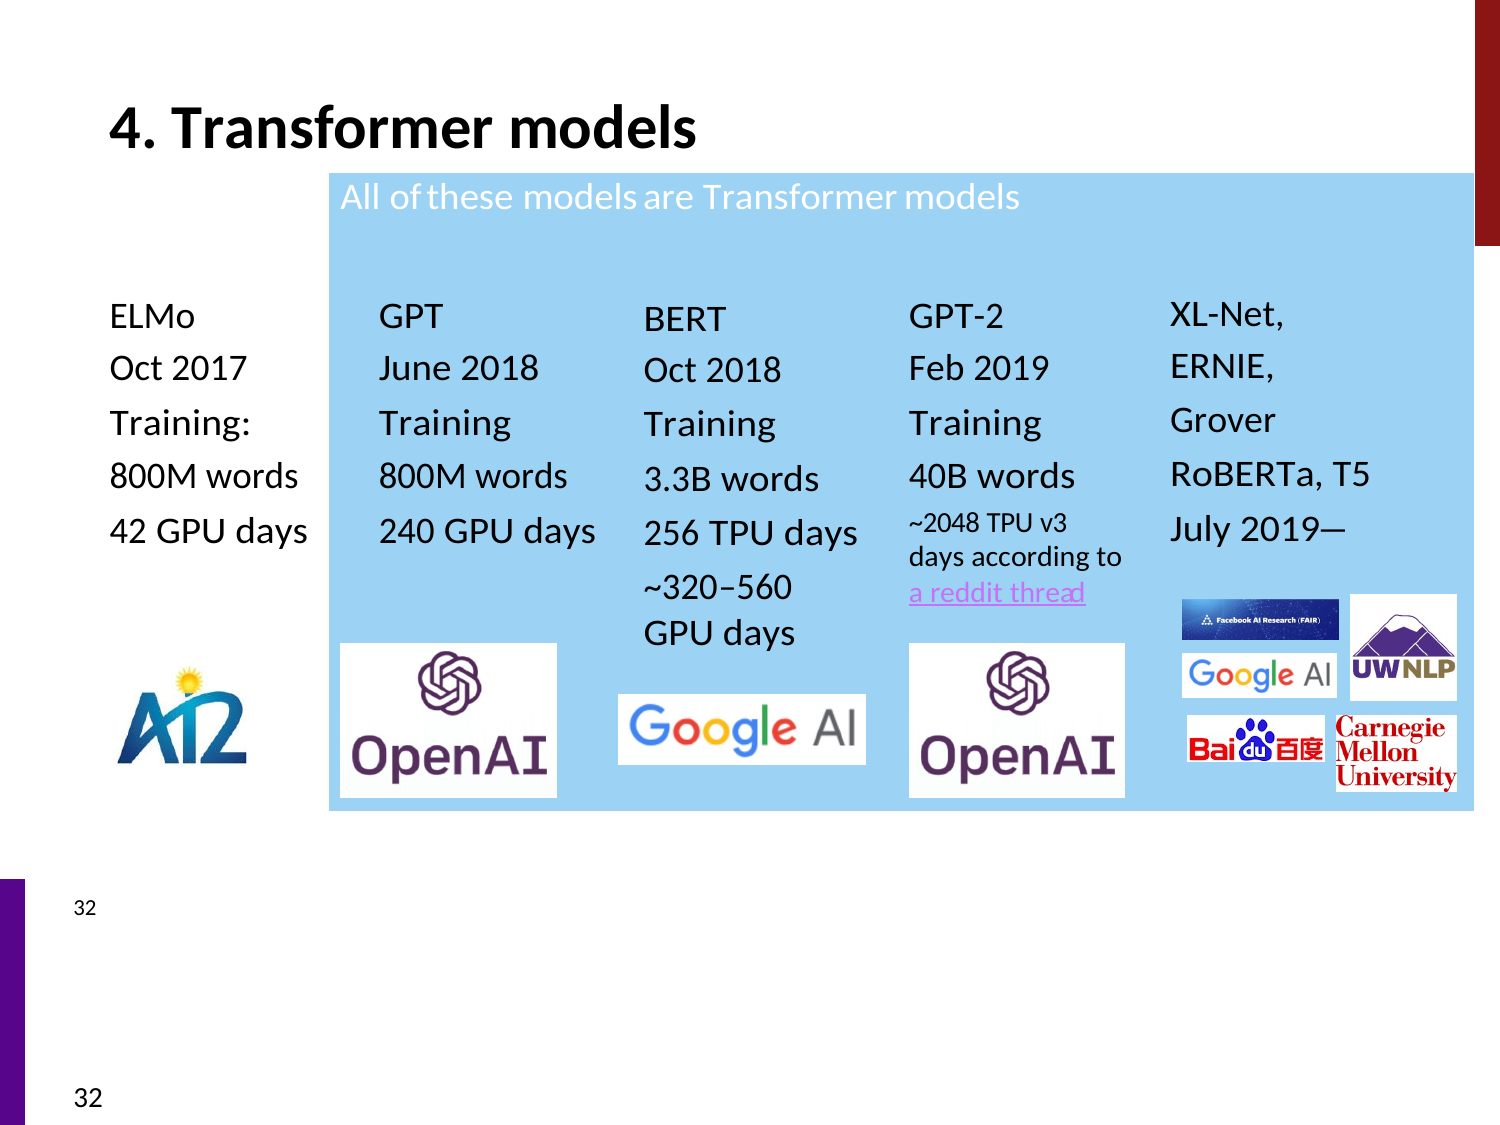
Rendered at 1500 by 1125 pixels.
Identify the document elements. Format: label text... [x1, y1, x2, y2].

picture [909, 643, 1125, 798]
picture [96, 641, 272, 816]
picture [618, 694, 866, 765]
picture [1350, 594, 1457, 701]
picture [340, 643, 557, 798]
picture [1182, 599, 1339, 640]
text 32 [73, 893, 1441, 921]
picture [1336, 715, 1457, 792]
picture [1187, 715, 1325, 762]
picture [1182, 653, 1337, 698]
subtitle 4. Transformer models [109, 88, 1441, 164]
